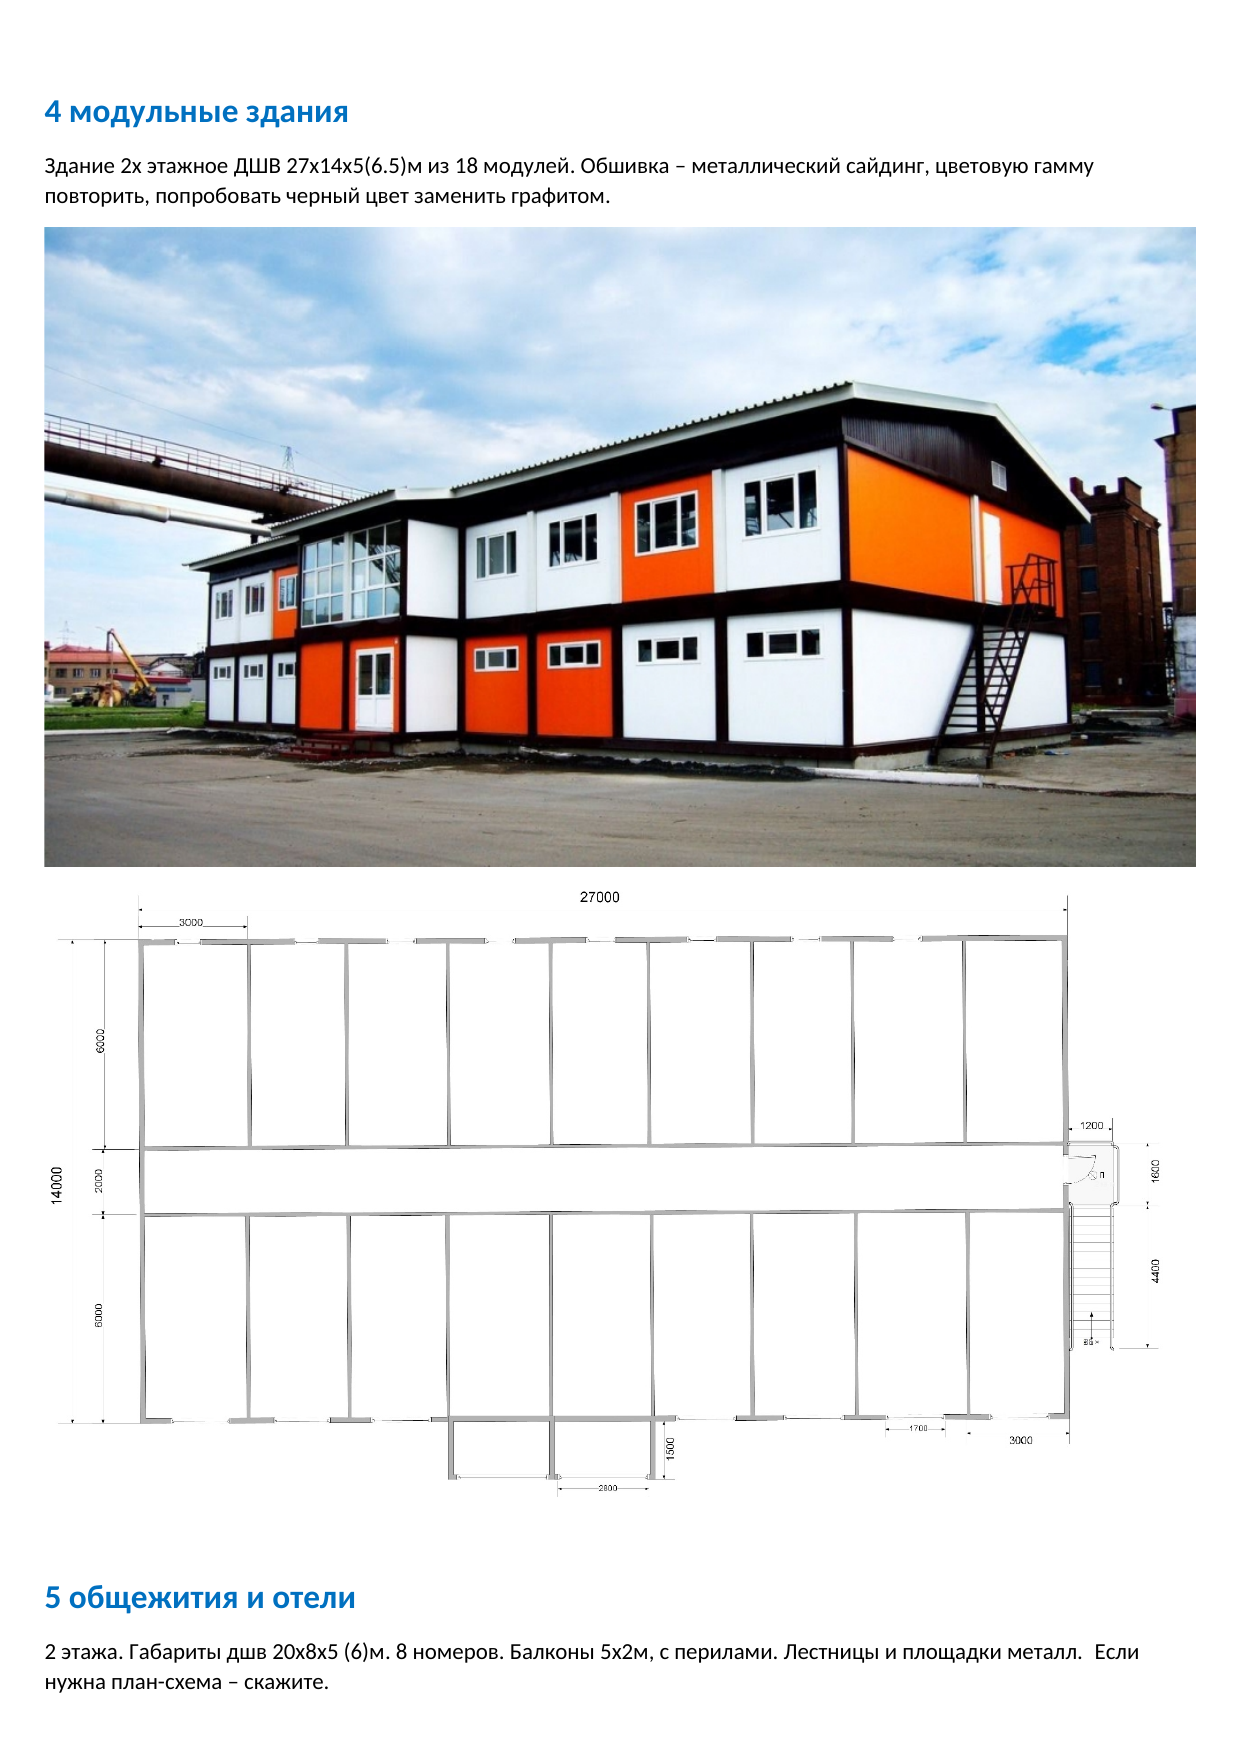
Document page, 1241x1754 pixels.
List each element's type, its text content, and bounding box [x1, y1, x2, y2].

text 4 модульные здания [44, 90, 1196, 131]
text Здание 2х этажное ДШВ 27х14х5(6.5)м из 18 модулей. Обшивка – металлический сайдинг, цветовую гамму повторить, попробовать черный цвет заменить графитом. [44, 151, 1196, 209]
picture [44, 885, 1167, 1497]
picture [44, 227, 1196, 867]
text 5 общежития и отели [44, 1577, 1196, 1617]
text 2 этажа. Габариты дшв 20х8х5 (6)м. 8 номеров. Балконы 5х2м, с перилами. Лестницы и площадки металл. Если нужна план-схема – скажите. [44, 1637, 1196, 1695]
